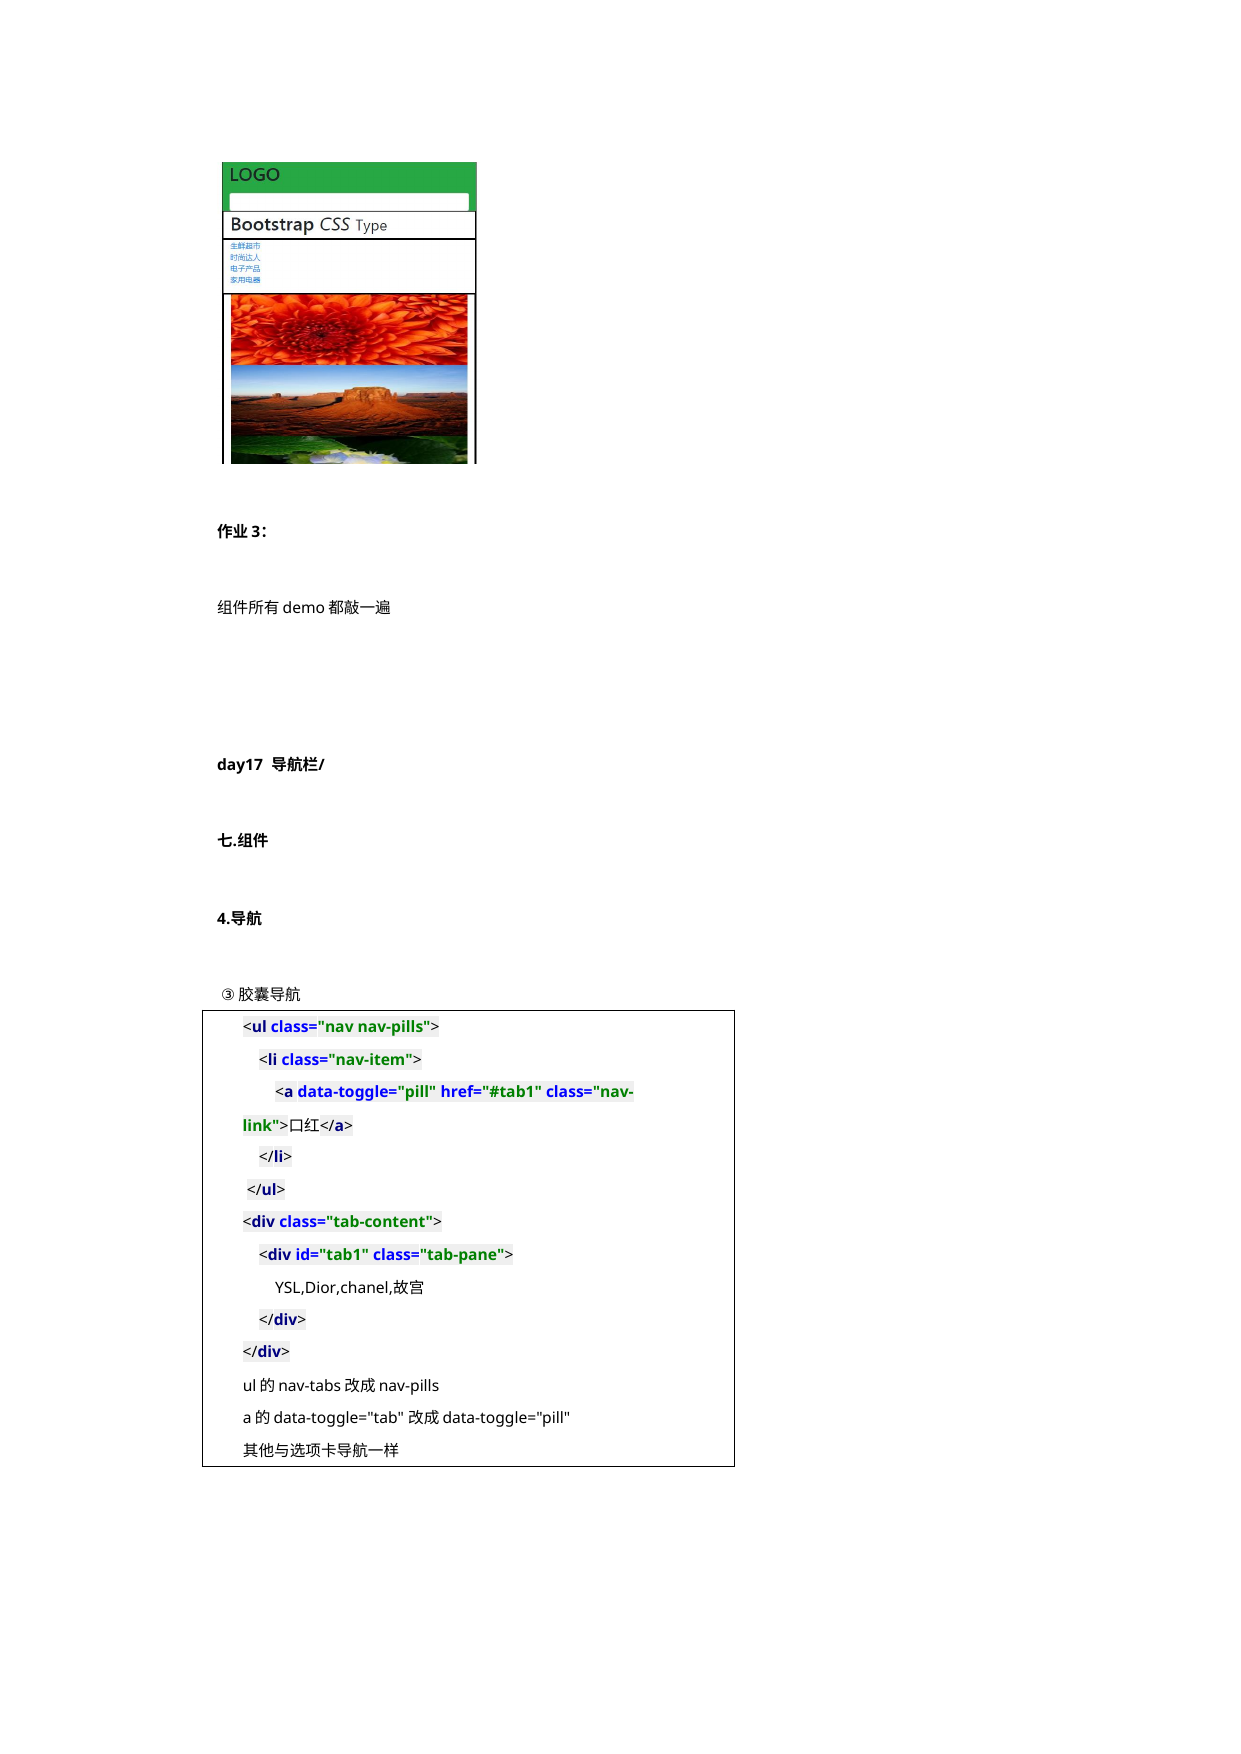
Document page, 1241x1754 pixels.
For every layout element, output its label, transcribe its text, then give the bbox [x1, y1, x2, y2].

picture [216, 162, 481, 464]
subtitle 4.导航 [217, 902, 983, 934]
text 组件所有demo都敲一遍 [217, 590, 983, 623]
subtitle day17 导航栏/ [217, 747, 983, 780]
text ③胶囊导航 [217, 977, 983, 1009]
subtitle 七.组件 [217, 823, 983, 856]
subtitle 作业3： [217, 514, 983, 547]
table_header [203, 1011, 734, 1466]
